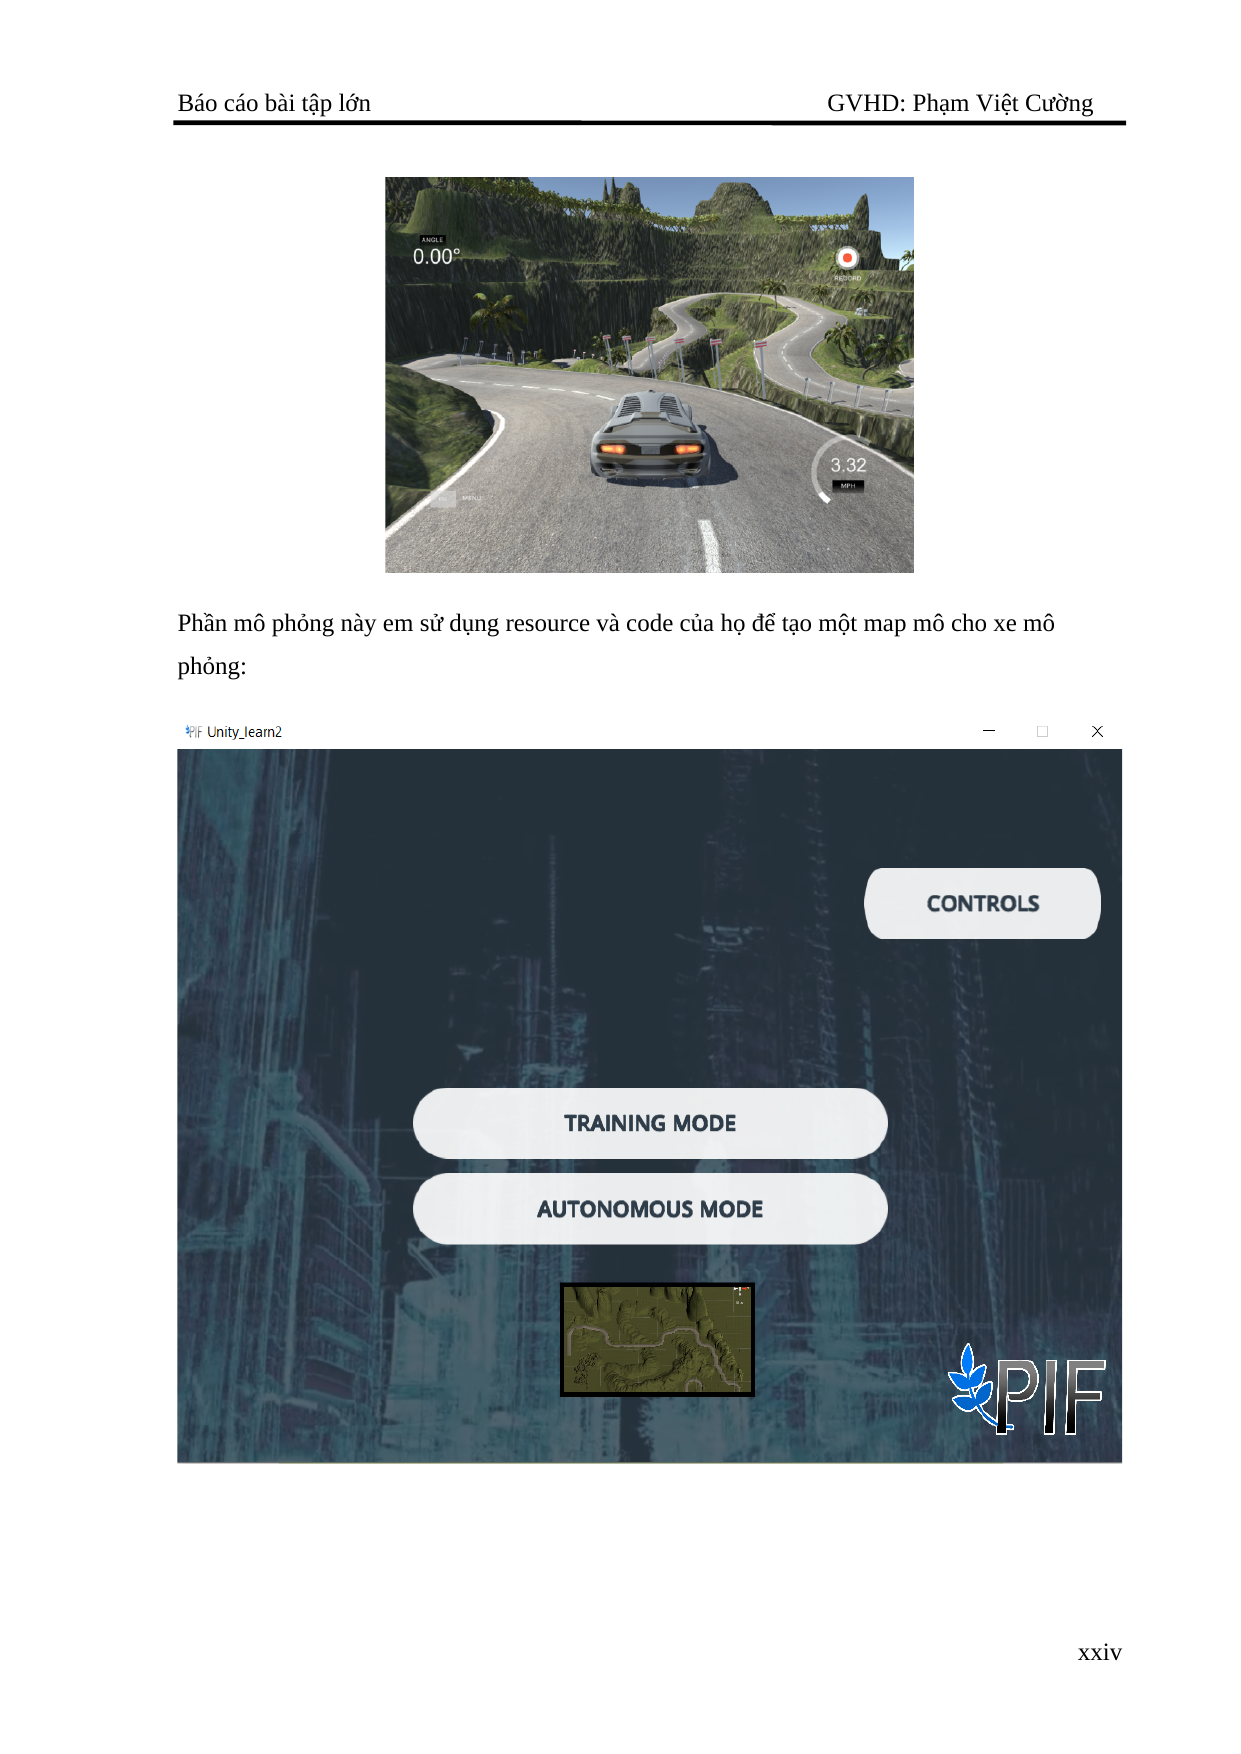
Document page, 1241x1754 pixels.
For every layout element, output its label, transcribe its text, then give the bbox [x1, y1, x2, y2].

picture [385, 177, 914, 573]
text Phần mô phỏng này em sử dụng resource và code của họ để tạo một map mô cho xe mô phỏng: [177, 608, 1122, 680]
picture [177, 715, 1123, 1464]
